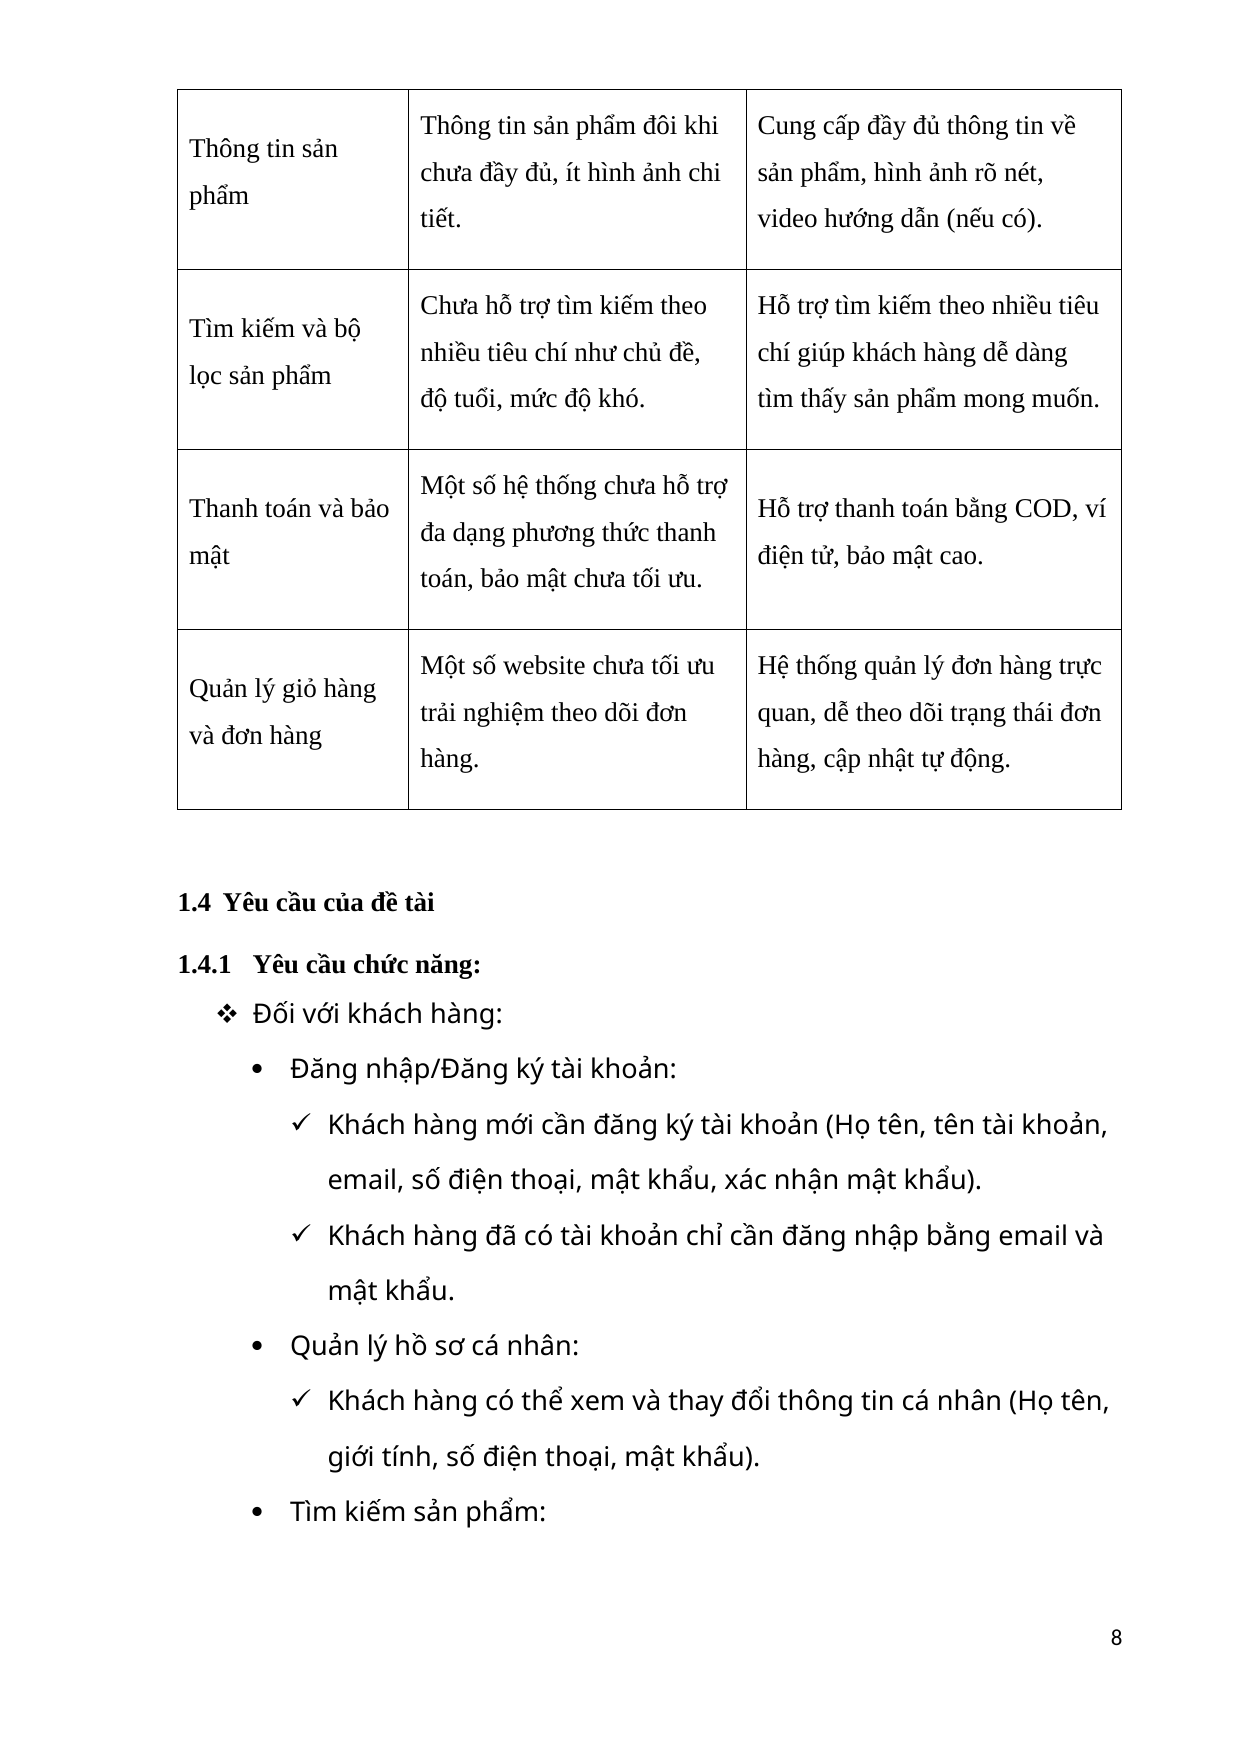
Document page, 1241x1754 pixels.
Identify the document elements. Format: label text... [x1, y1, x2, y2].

table_cell Một số website chưa tối ưu trải nghiệm theo dõi đơn hàng. [409, 630, 746, 809]
list Khách hàng có thể xem và thay đổi thông tin cá nhân (Họ tên, giới tính, số điện thoại, mật khẩu). [290, 1382, 1122, 1474]
table_cell Chưa hỗ trợ tìm kiếm theo nhiều tiêu chí như chủ đề, độ tuổi, mức độ khó. [409, 270, 746, 449]
table_cell Hệ thống quản lý đơn hàng trực quan, dễ theo dõi trạng thái đơn hàng, cập nhật tự động. [747, 630, 1121, 809]
subtitle Yêu cầu của đề tài [177, 886, 1122, 917]
table_cell Thanh toán và bảo mật [178, 450, 408, 629]
table_cell Quản lý giỏ hàng và đơn hàng [178, 630, 408, 809]
list Đối với khách hàng: [215, 995, 1122, 1032]
table_cell Thông tin sản phẩm [178, 90, 408, 269]
list Khách hàng mới cần đăng ký tài khoản (Họ tên, tên tài khoản, email, số điện thoại, mật khẩu, xác nhận mật khẩu). [290, 1105, 1122, 1197]
list Quản lý hồ sơ cá nhân: [252, 1327, 1122, 1363]
table_cell Thông tin sản phẩm đôi khi chưa đầy đủ, ít hình ảnh chi tiết. [409, 90, 746, 269]
table_cell Một số hệ thống chưa hỗ trợ đa dạng phương thức thanh toán, bảo mật chưa tối ưu. [409, 450, 746, 629]
table_cell Hỗ trợ thanh toán bằng COD, ví điện tử, bảo mật cao. [747, 450, 1121, 629]
list Đăng nhập/Đăng ký tài khoản: [252, 1050, 1122, 1087]
list Yêu cầu chức năng: [177, 948, 1122, 979]
list Tìm kiếm sản phẩm: [252, 1492, 1122, 1529]
list Khách hàng đã có tài khoản chỉ cần đăng nhập bằng email và mật khẩu. [290, 1216, 1122, 1308]
table_cell Hỗ trợ tìm kiếm theo nhiều tiêu chí giúp khách hàng dễ dàng tìm thấy sản phẩm mong muốn. [747, 270, 1121, 449]
table_cell Cung cấp đầy đủ thông tin về sản phẩm, hình ảnh rõ nét, video hướng dẫn (nếu có). [747, 90, 1121, 269]
table_cell Tìm kiếm và bộ lọc sản phẩm [178, 270, 408, 449]
